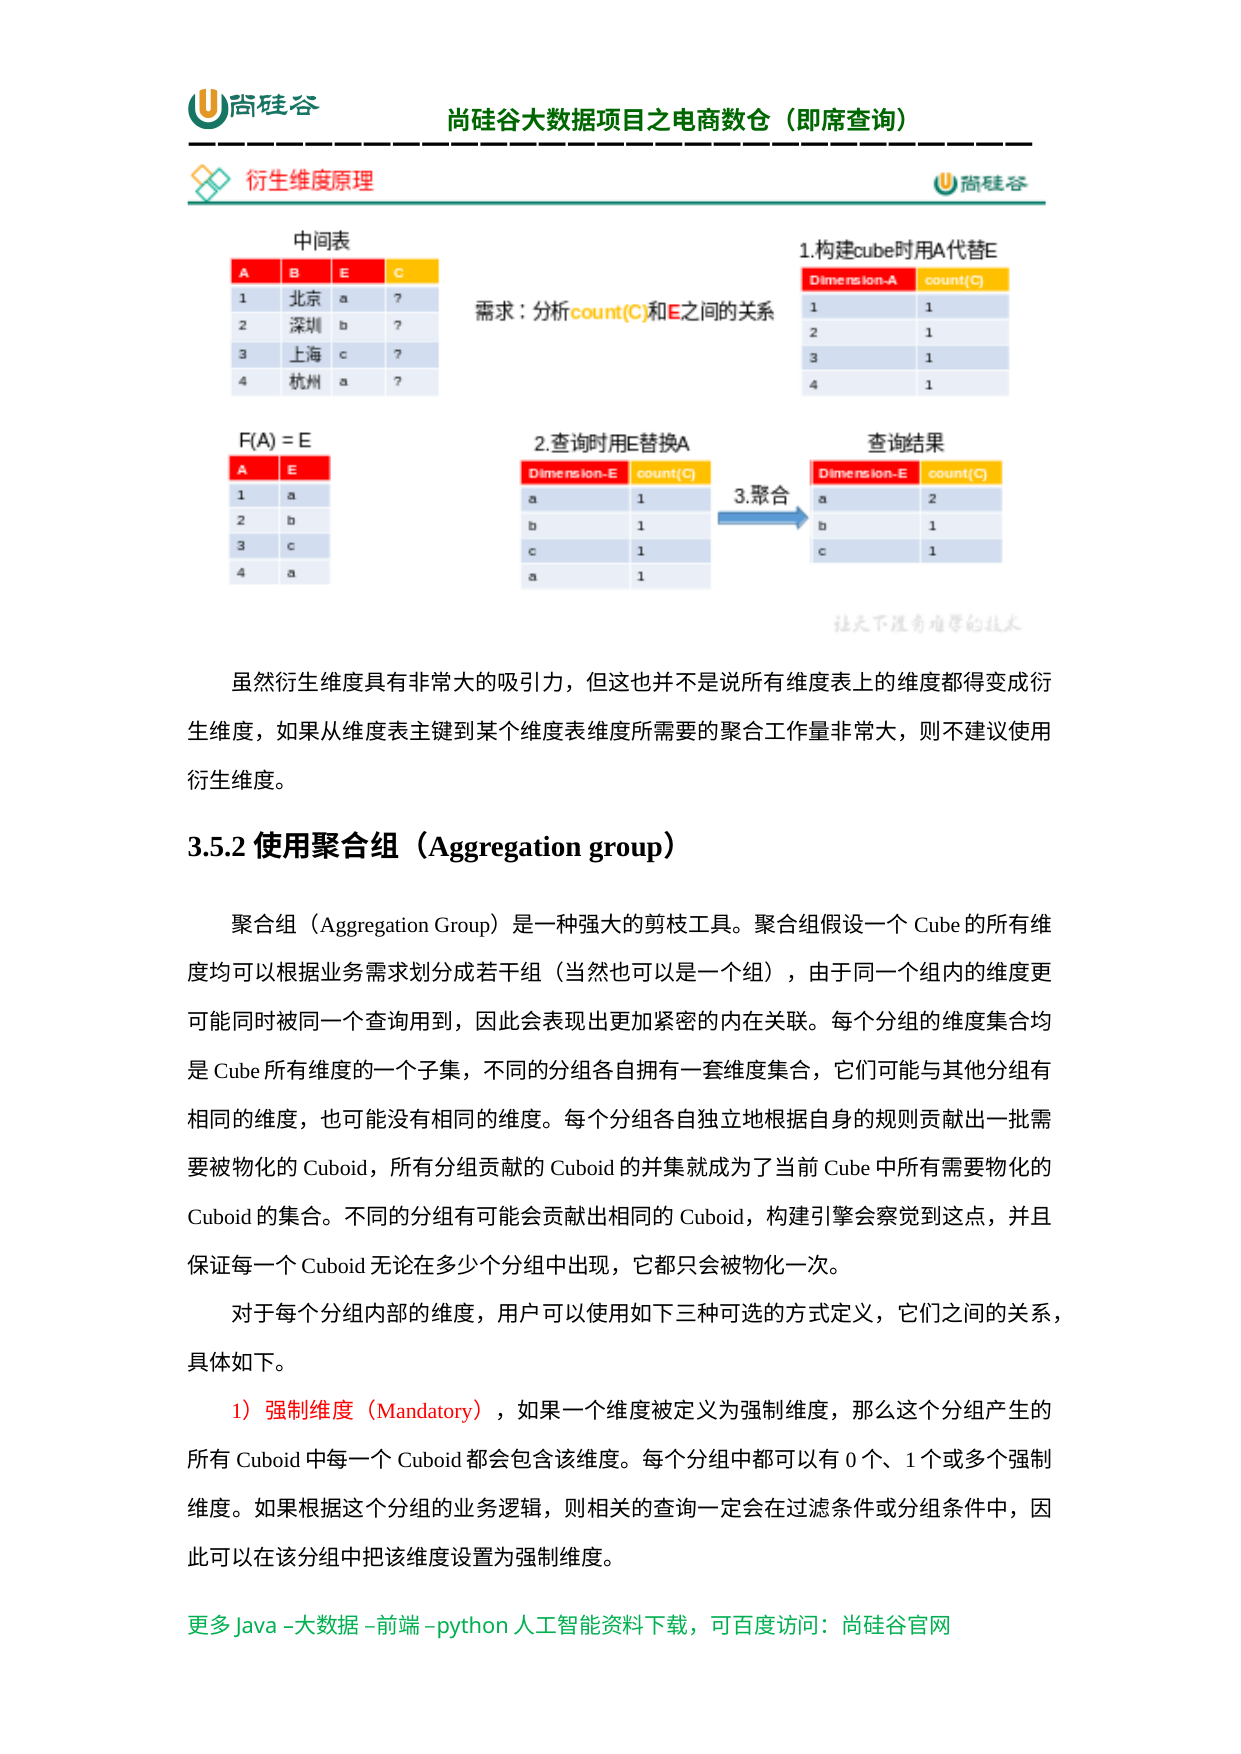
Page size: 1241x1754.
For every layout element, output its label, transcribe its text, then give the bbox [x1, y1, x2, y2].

text 1）强制维度（Mandatory），如果一个维度被定义为强制维度，那么这个分组产生的所有Cuboid中每一个Cuboid都会包含该维度。每个分组中都可以有0个、1个或多个强制维度。如果根据这个分组的业务逻辑，则相关的查询一定会在过滤条件或分组条件中，因此可以在该分组中把该维度设置为强制维度。 [187, 1393, 1053, 1572]
text 虽然衍生维度具有非常大的吸引力，但这也并不是说所有维度表上的维度都得变成衍生维度，如果从维度表主键到某个维度表维度所需要的聚合工作量非常大，则不建议使用衍生维度。 [187, 665, 1053, 795]
text 聚合组（Aggregation Group）是一种强大的剪枝工具。聚合组假设一个Cube的所有维度均可以根据业务需求划分成若干组（当然也可以是一个组），由于同一个组内的维度更可能同时被同一个查询用到，因此会表现出更加紧密的内在关联。每个分组的维度集合均是Cube所有维度的一个子集，不同的分组各自拥有一套维度集合，它们可能与其他分组有相同的维度，也可能没有相同的维度。每个分组各自独立地根据自身的规则贡献出一批需要被物化的Cuboid，所有分组贡献的Cuboid的并集就成为了当前Cube中所有需要物化的Cuboid的集合。不同的分组有可能会贡献出相同的Cuboid，构建引擎会察觉到这点，并且保证每一个Cuboid无论在多少个分组中出现，它都只会被物化一次。 [187, 906, 1053, 1280]
text 3.5.2 使用聚合组（Aggregation group） [187, 811, 1053, 876]
text 对于每个分组内部的维度，用户可以使用如下三种可选的方式定义，它们之间的关系，具体如下。 [187, 1296, 1053, 1377]
picture [187, 88, 321, 130]
